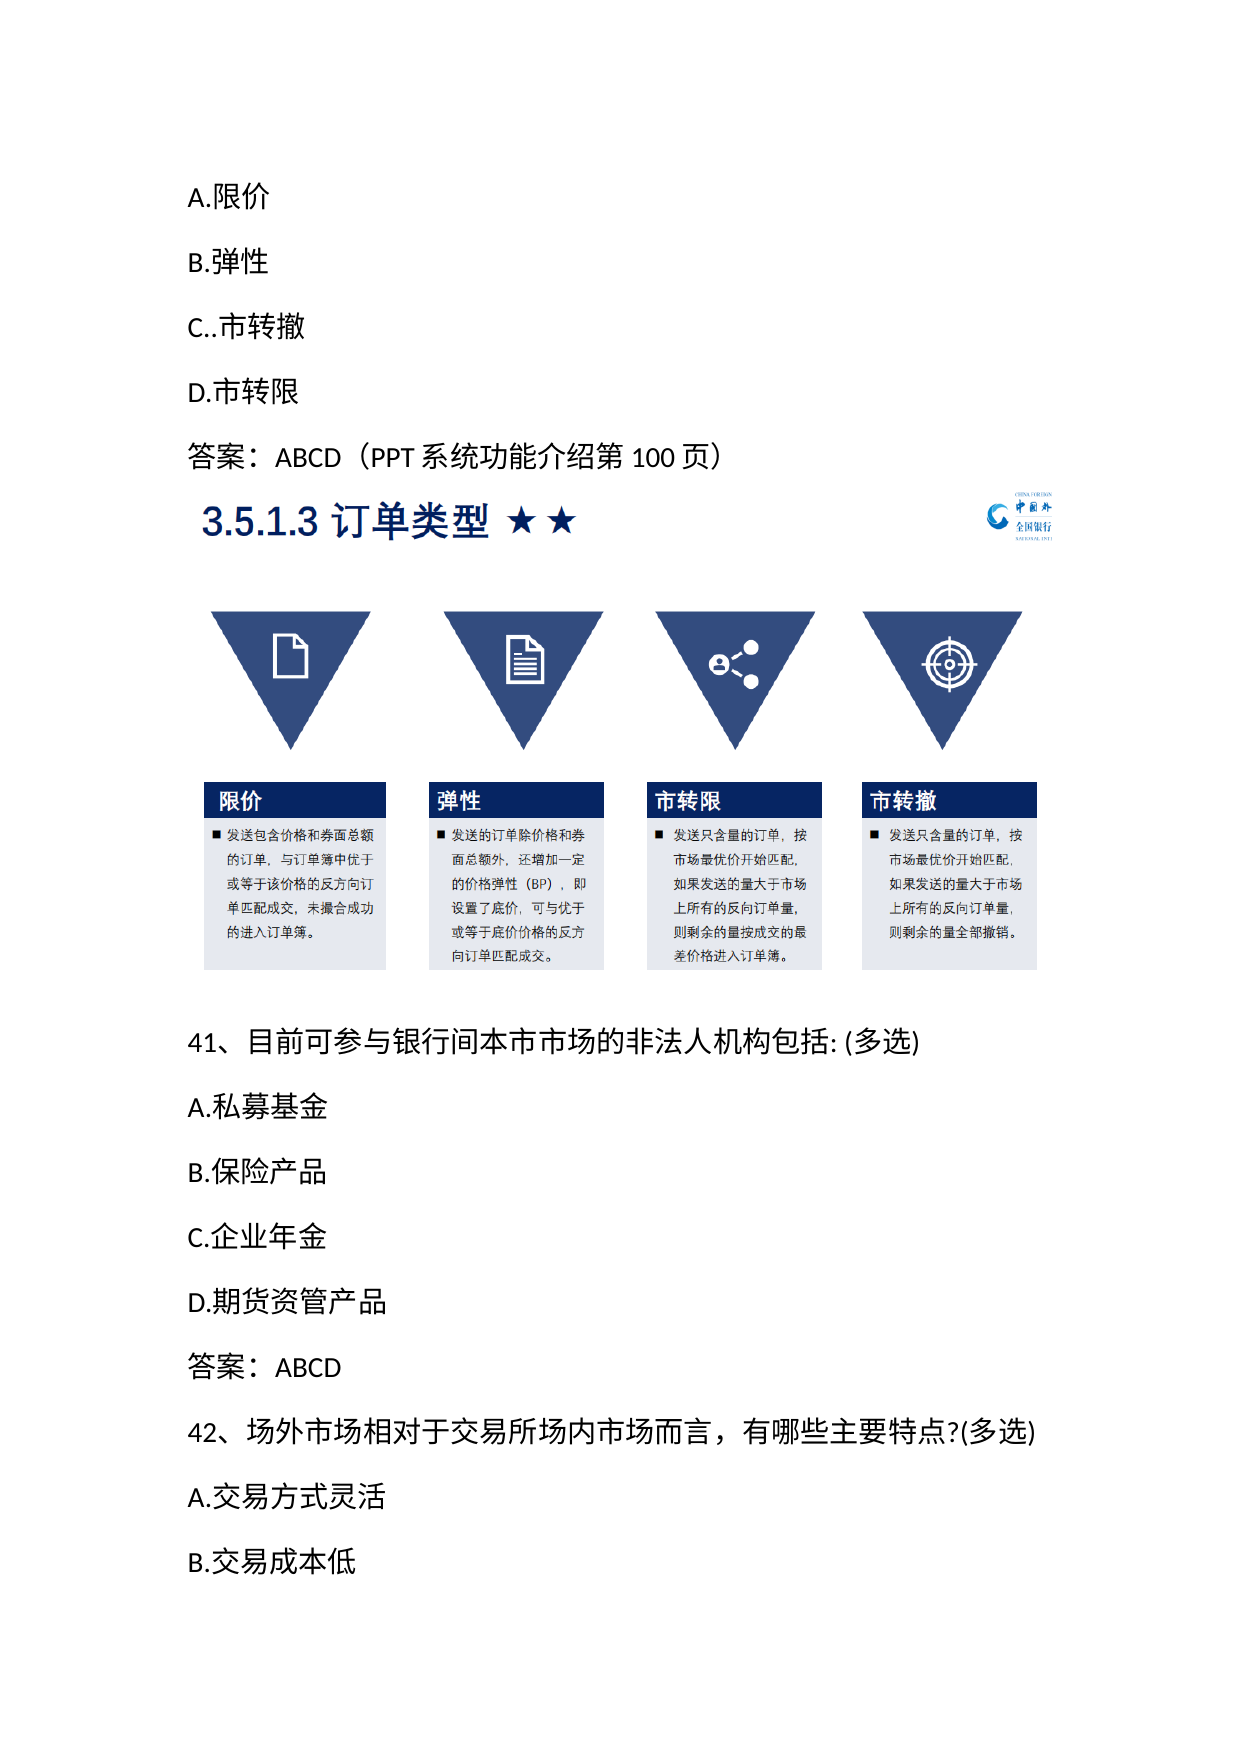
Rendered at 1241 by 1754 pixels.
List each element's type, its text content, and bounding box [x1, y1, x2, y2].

text 答案：ABCD [187, 1332, 1053, 1397]
picture [187, 487, 1052, 977]
text A.私募基金 [187, 1072, 1053, 1137]
text A.交易方式灵活 [187, 1462, 1053, 1527]
text 41、目前可参与银行间本市市场的非法人机构包括: (多选) [187, 1007, 1053, 1072]
text B.保险产品 [187, 1137, 1053, 1202]
text B.弹性 [187, 227, 1053, 292]
text B.交易成本低 [187, 1527, 1053, 1592]
text C.企业年金 [187, 1202, 1053, 1267]
text 42、场外市场相对于交易所场内市场而言，有哪些主要特点?(多选) [187, 1397, 1053, 1462]
text D.市转限 [187, 357, 1053, 422]
text D.期货资管产品 [187, 1267, 1053, 1332]
text 答案：ABCD（PPT系统功能介绍第100页） [187, 422, 1053, 487]
text A.限价 [187, 162, 1053, 227]
text C..市转撤 [187, 292, 1053, 357]
